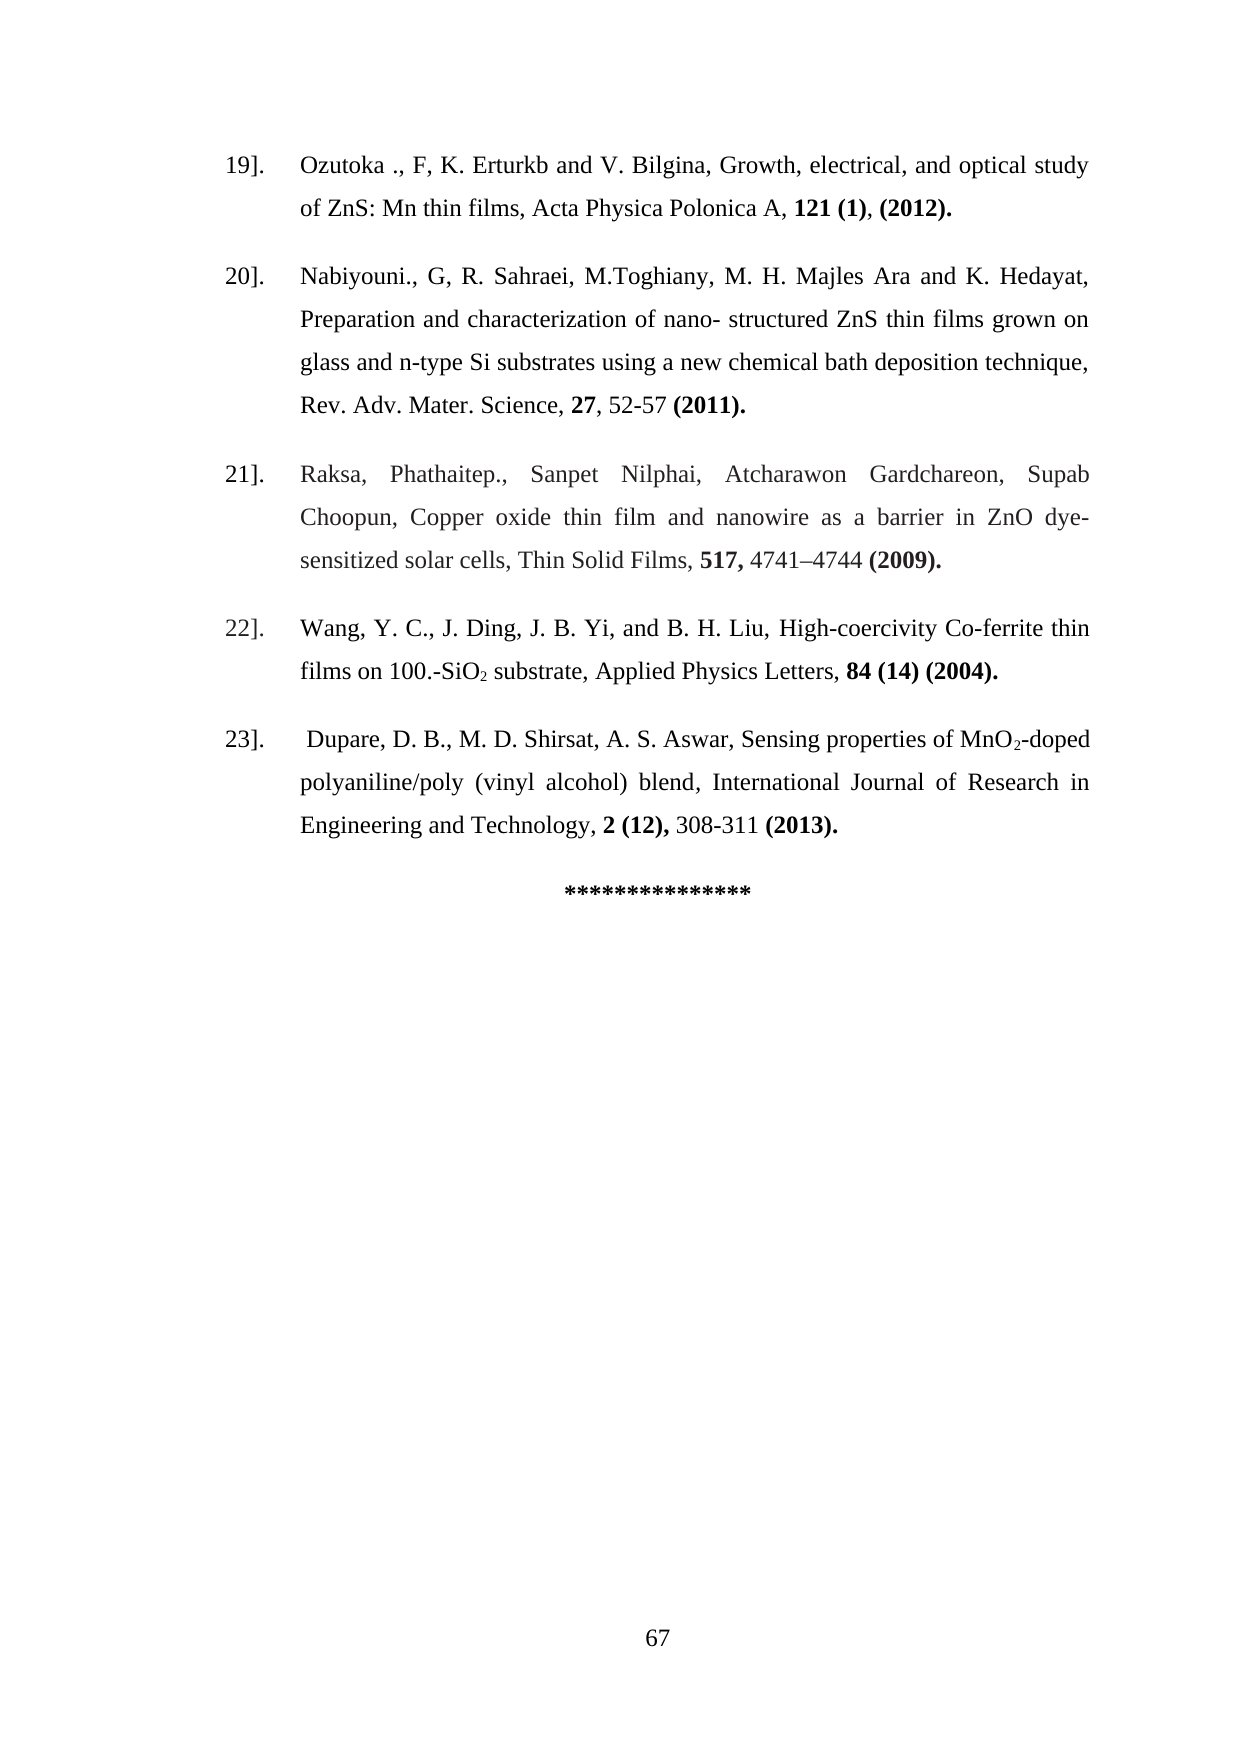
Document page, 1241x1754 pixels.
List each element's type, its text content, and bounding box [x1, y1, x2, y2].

text 22]. Wang, Y. C., J. Ding, J. B. Yi, and B. H. Liu, High-coercivity Co-ferrite thin films on 100.-SiO2 substrate, Applied Physics Letters, 84 (14) (2004). [225, 613, 1090, 685]
text 19]. Ozutoka ., F, K. Erturkb and V. Bilgina, Growth, electrical, and optical study of ZnS: Mn thin films, Acta Physica Polonica A, 121 (1), (2012). [225, 150, 1090, 222]
text 23]. Dupare, D. B., M. D. Shirsat, A. S. Aswar, Sensing properties of MnO2-doped polyaniline/poly (vinyl alcohol) blend, International Journal of Research in Engineering and Technology, 2 (12), 308-311 (2013). [225, 724, 1090, 839]
text *************** [225, 879, 1090, 907]
text 20]. Nabiyouni., G, R. Sahraei, M.Toghiany, M. H. Majles Ara and K. Hedayat, Preparation and characterization of nano- structured ZnS thin films grown on glass and n-type Si substrates using a new chemical bath deposition technique, Rev. Adv. Mater. Science, 27, 52-57 (2011). [225, 261, 1090, 419]
text 21]. Raksa, Phathaitep., Sanpet Nilphai, Atcharawon Gardchareon, Supab Choopun, Copper oxide thin film and nanowire as a barrier in ZnO dye-sensitized solar cells, Thin Solid Films, 517, 4741–4744 (2009). [225, 459, 1090, 574]
